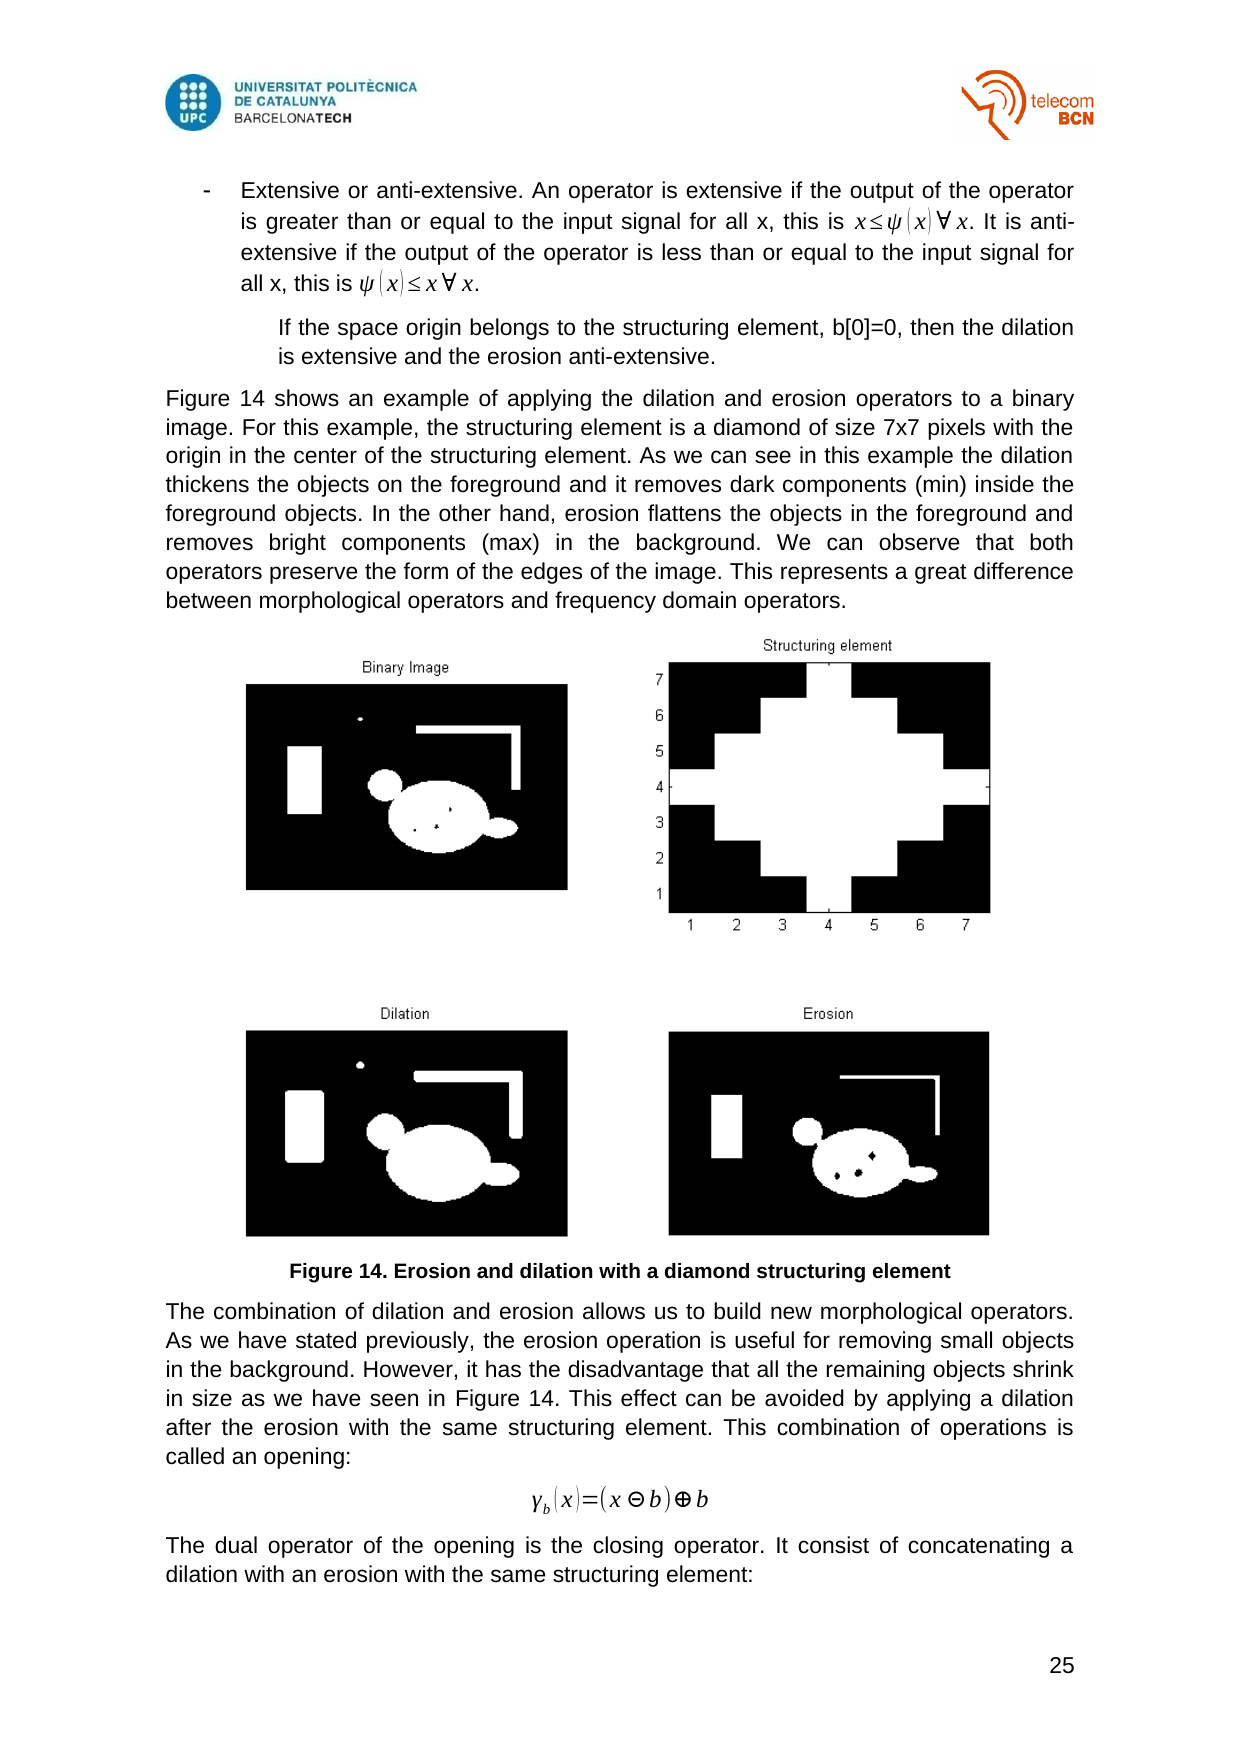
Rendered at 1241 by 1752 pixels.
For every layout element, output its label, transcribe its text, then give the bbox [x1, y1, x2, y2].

picture [165, 74, 417, 131]
text The dual operator of the opening is the closing operator. It consist of concatenating a dilation with an erosion with the same structuring element: [165, 1532, 1075, 1588]
list Extensive or anti-extensive. An operator is extensive if the output of the operator is greater than or equal to the input signal for all x, this is . It is anti-extensive if the output of the operator is less than or equal to the input signal for all x, this is . [203, 177, 1075, 299]
picture [239, 628, 1002, 1245]
text Figure 14 shows an example of applying the dilation and erosion operators to a binary image. For this example, the structuring element is a diamond of size 7x7 pixels with the origin in the center of the structuring element. As we can see in this example the dilation thickens the objects on the foreground and it removes dark components (min) inside the foreground objects. In the other hand, erosion flattens the objects in the foreground and removes bright components (max) in the background. We can observe that both operators preserve the form of the edges of the image. This represents a great difference between morphological operators and frequency domain operators. [165, 384, 1075, 613]
picture [952, 64, 1097, 140]
text The combination of dilation and erosion allows us to build new morphological operators. As we have stated previously, the erosion operation is useful for removing small objects in the background. However, it has the disadvantage that all the remaining objects shrink in size as we have seen in Figure 14. This effect can be avoided by applying a dilation after the erosion with the same structuring element. This combination of operations is called an opening: [165, 1298, 1075, 1469]
list If the space origin belongs to the structuring element, b[0]=0, then the dilation is extensive and the erosion anti-extensive. [278, 314, 1075, 369]
